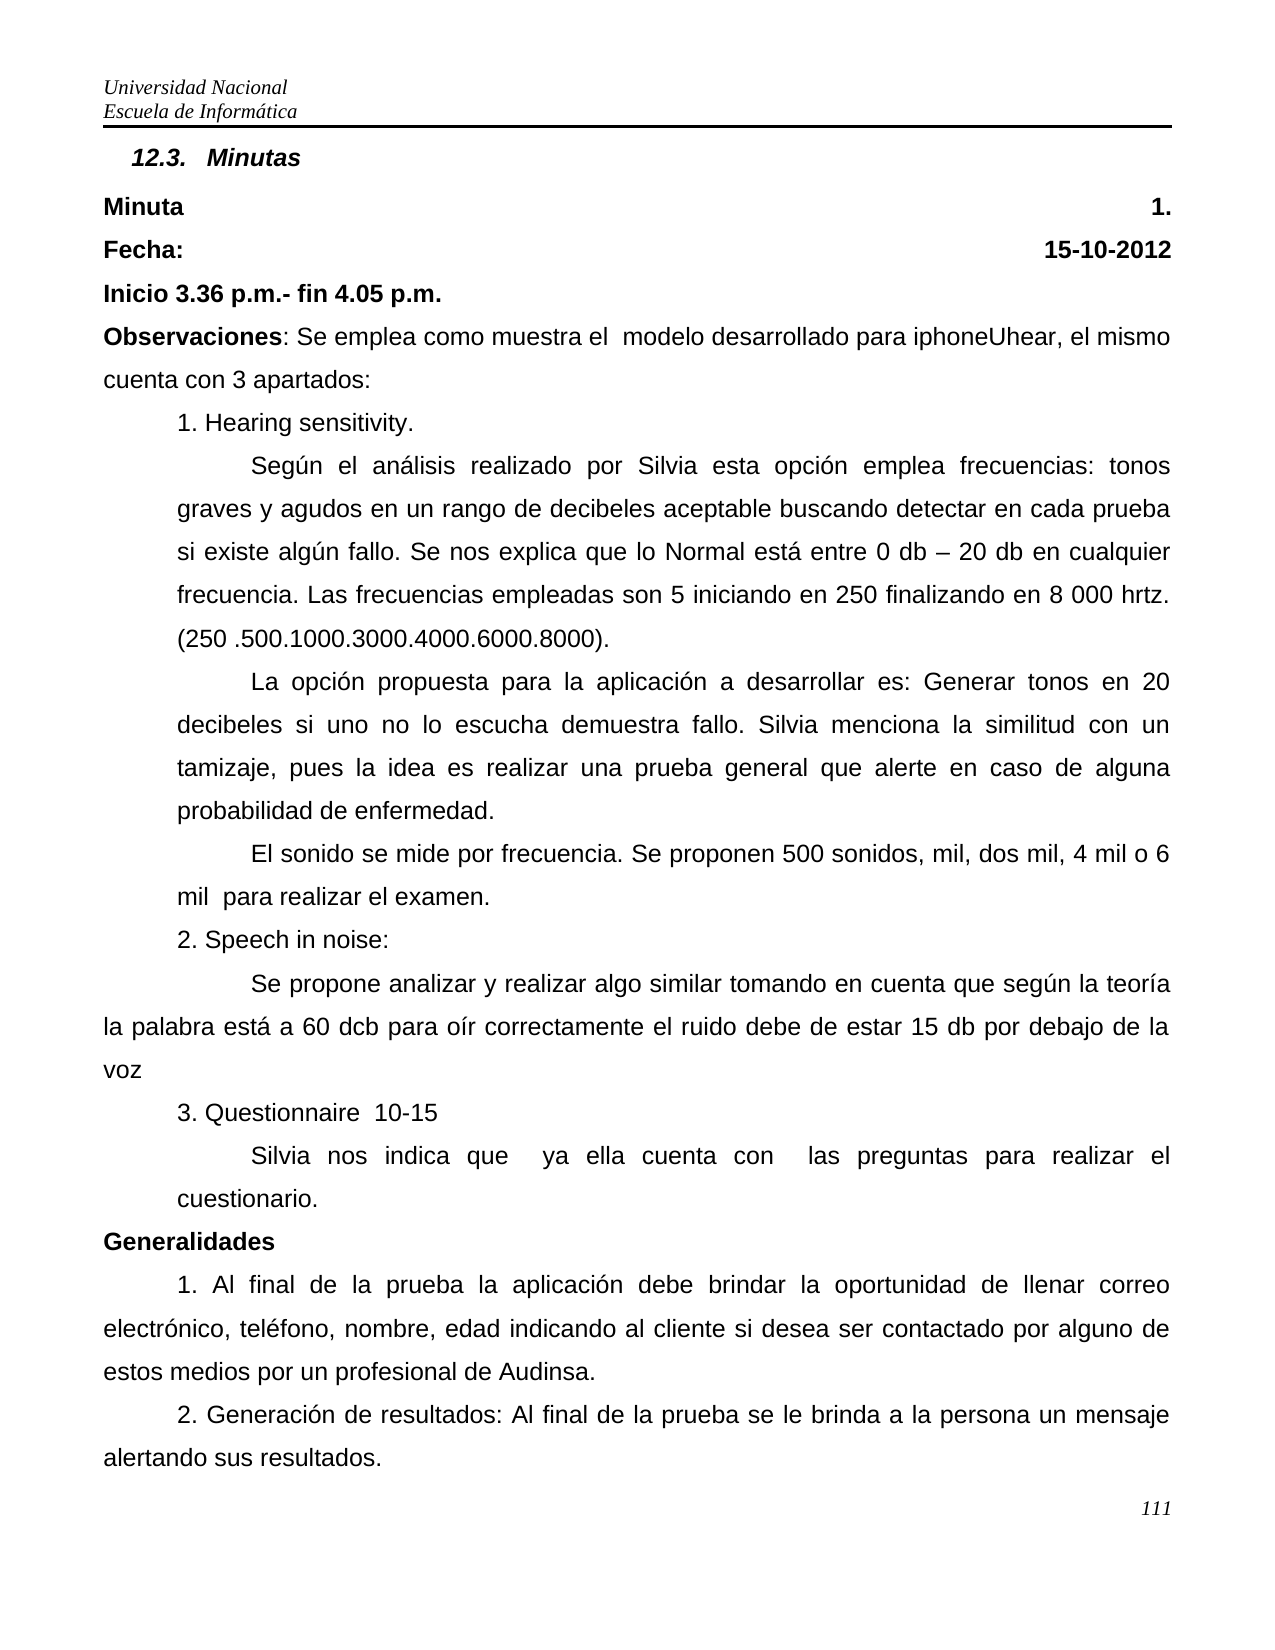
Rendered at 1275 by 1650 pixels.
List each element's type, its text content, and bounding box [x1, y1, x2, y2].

text Observaciones: Se emplea como muestra el modelo desarrollado para iphoneUhear, el mismo cuenta con 3 apartados: [103, 322, 1172, 394]
text 2. Speech in noise: [103, 926, 1172, 954]
text 3. Questionnaire 10-15 [103, 1098, 1172, 1127]
text Minuta 1. Fecha: 15-10-2012 Inicio 3.36 p.m.- fin 4.05 p.m. [103, 192, 1172, 307]
text 1. Al final de la prueba la aplicación debe brindar la oportunidad de llenar correo electrónico, teléfono, nombre, edad indicando al cliente si desea ser contactado por alguno de estos medios por un profesional de Audinsa. [103, 1271, 1172, 1386]
text 2. Generación de resultados: Al final de la prueba se le brinda a la persona un mensaje alertando sus resultados. [103, 1400, 1172, 1472]
text Se propone analizar y realizar algo similar tomando en cuenta que según la teoría la palabra está a 60 dcb para oír correctamente el ruido debe de estar 15 db por debajo de la voz [103, 969, 1172, 1084]
text Silvia nos indica que ya ella cuenta con las preguntas para realizar el cuestionario. [177, 1141, 1172, 1213]
text Minutas [131, 143, 1172, 172]
text Según el análisis realizado por Silvia esta opción emplea frecuencias: tonos graves y agudos en un rango de decibeles aceptable buscando detectar en cada prueba si existe algún fallo. Se nos explica que lo Normal está entre 0 db – 20 db en cualquier frecuencia. Las frecuencias empleadas son 5 iniciando en 250 finalizando en 8 000 hrtz. (250 .500.1000.3000.4000.6000.8000). [177, 451, 1172, 652]
text El sonido se mide por frecuencia. Se proponen 500 sonidos, mil, dos mil, 4 mil o 6 mil para realizar el examen. [177, 839, 1172, 911]
text La opción propuesta para la aplicación a desarrollar es: Generar tonos en 20 decibeles si uno no lo escucha demuestra fallo. Silvia menciona la similitud con un tamizaje, pues la idea es realizar una prueba general que alerte en caso de alguna probabilidad de enfermedad. [177, 667, 1172, 825]
text Generalidades [103, 1227, 1172, 1256]
text 1. Hearing sensitivity. [103, 408, 1172, 437]
